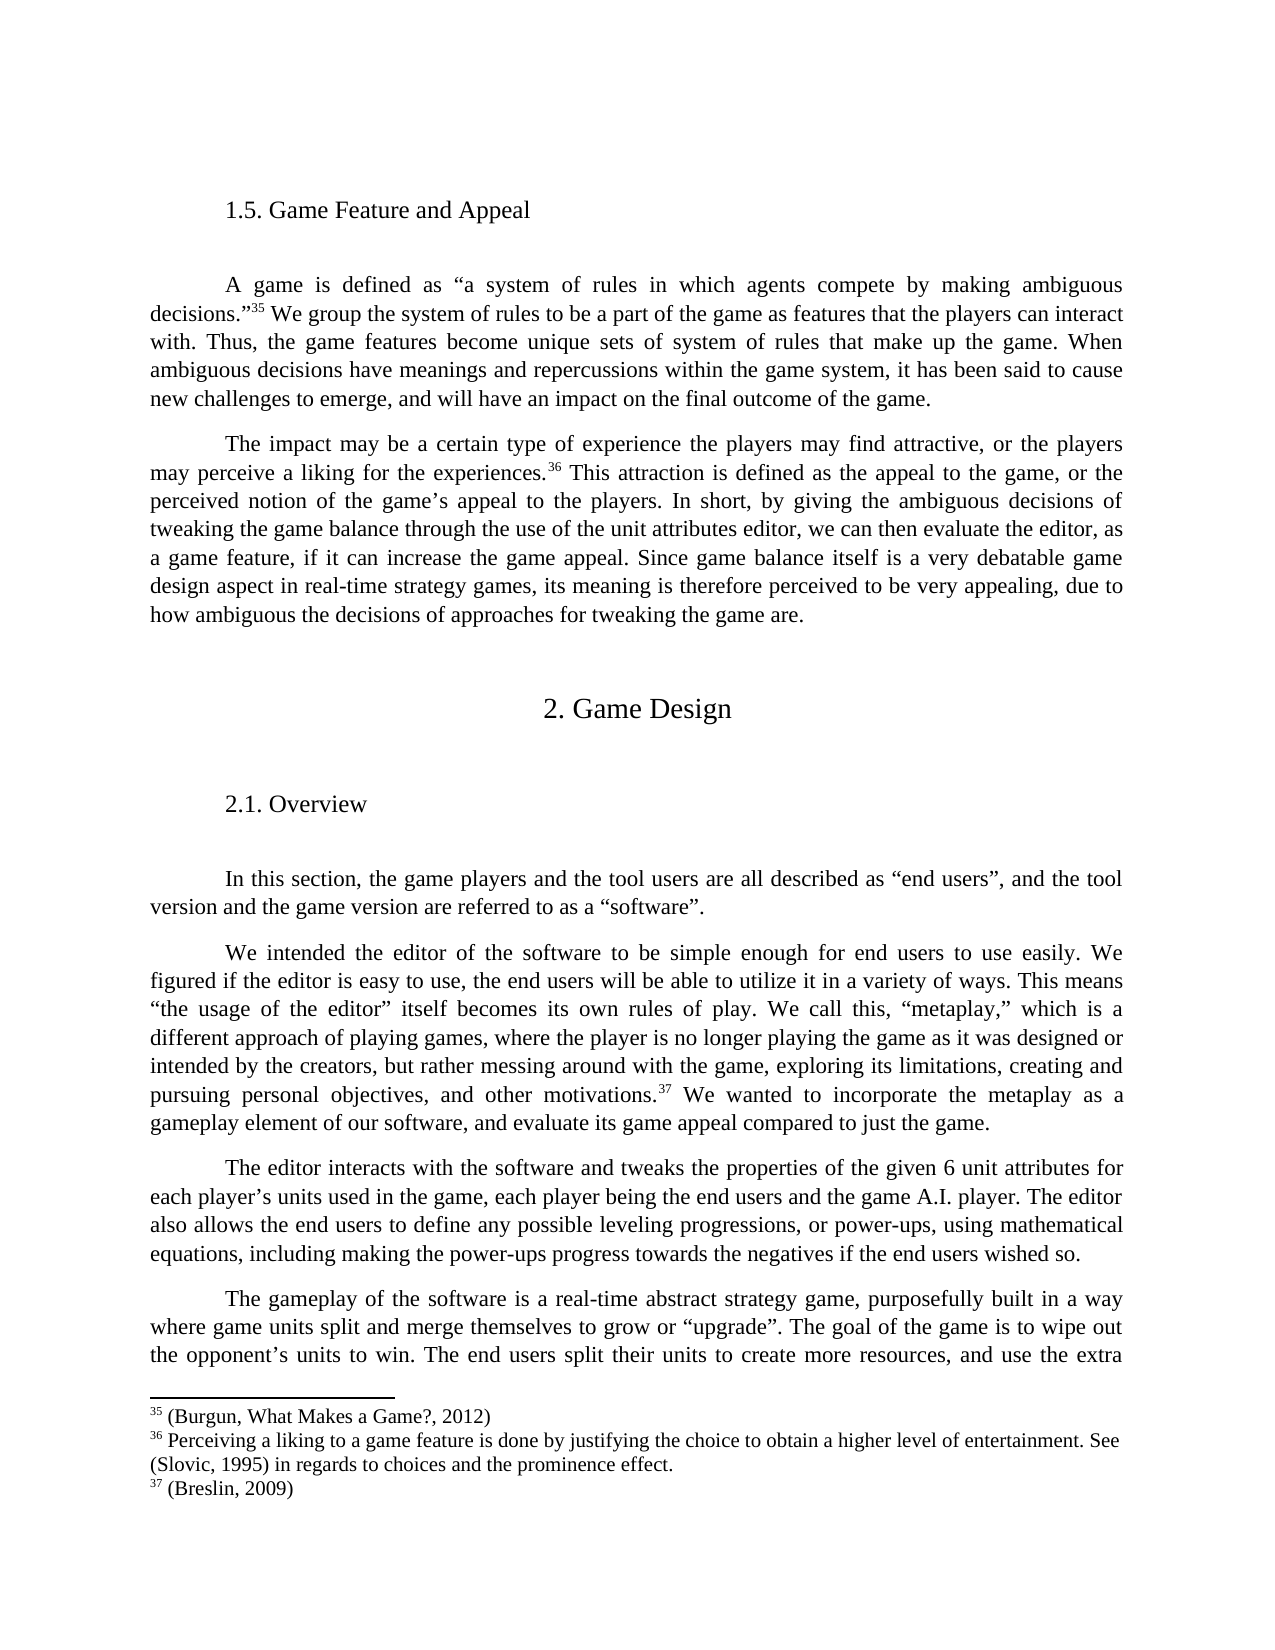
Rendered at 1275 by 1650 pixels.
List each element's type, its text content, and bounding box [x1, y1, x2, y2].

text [150, 1285, 1125, 1368]
subtitle 2. Game Design [150, 691, 1125, 724]
text In this section, the game players and the tool users are all described as “end users”, and the tool version and the game version are referred to as a “software”. [150, 865, 1125, 920]
text The editor interacts with the software and tweaks the properties of the given 6 unit attributes for each player’s units used in the game, each player being the end users and the game A.I. player. The editor also allows the end users to define any possible leveling progressions, or power-ups, using mathematical equations, including making the power-ups progress towards the negatives if the end users wished so. [150, 1154, 1125, 1266]
subtitle 1.5. Game Feature and Appeal [225, 195, 1125, 224]
text We intended the editor of the software to be simple enough for end users to use easily. We figured if the editor is easy to use, the end users will be able to utilize it in a variety of ways. This means “the usage of the editor” itself becomes its own rules of play. We call this, “metaplay,” which is a different approach of playing games, where the player is no longer playing the game as it was designed or intended by the creators, but rather messing around with the game, exploring its limitations, creating and pursuing personal objectives, and other motivations. We wanted to incorporate the metaplay as a gameplay element of our software, and evaluate its game appeal compared to just the game. [150, 938, 1125, 1136]
text The impact may be a certain type of experience the players may find attractive, or the players may perceive a liking for the experiences. This attraction is defined as the appeal to the game, or the perceived notion of the game’s appeal to the players. In short, by giving the ambiguous decisions of tweaking the game balance through the use of the unit attributes editor, we can then evaluate the editor, as a game feature, if it can increase the game appeal. Since game balance itself is a very debatable game design aspect in real-time strategy games, its meaning is therefore perceived to be very appealing, due to how ambiguous the decisions of approaches for tweaking the game are. [150, 430, 1125, 627]
text A game is defined as “a system of rules in which agents compete by making ambiguous decisions.” We group the system of rules to be a part of the game as features that the players can interact with. Thus, the game features become unique sets of system of rules that make up the game. When ambiguous decisions have meanings and repercussions within the game system, it has been said to cause new challenges to emerge, and will have an impact on the final outcome of the game. [150, 271, 1125, 411]
subtitle 2.1. Overview [225, 789, 1125, 818]
